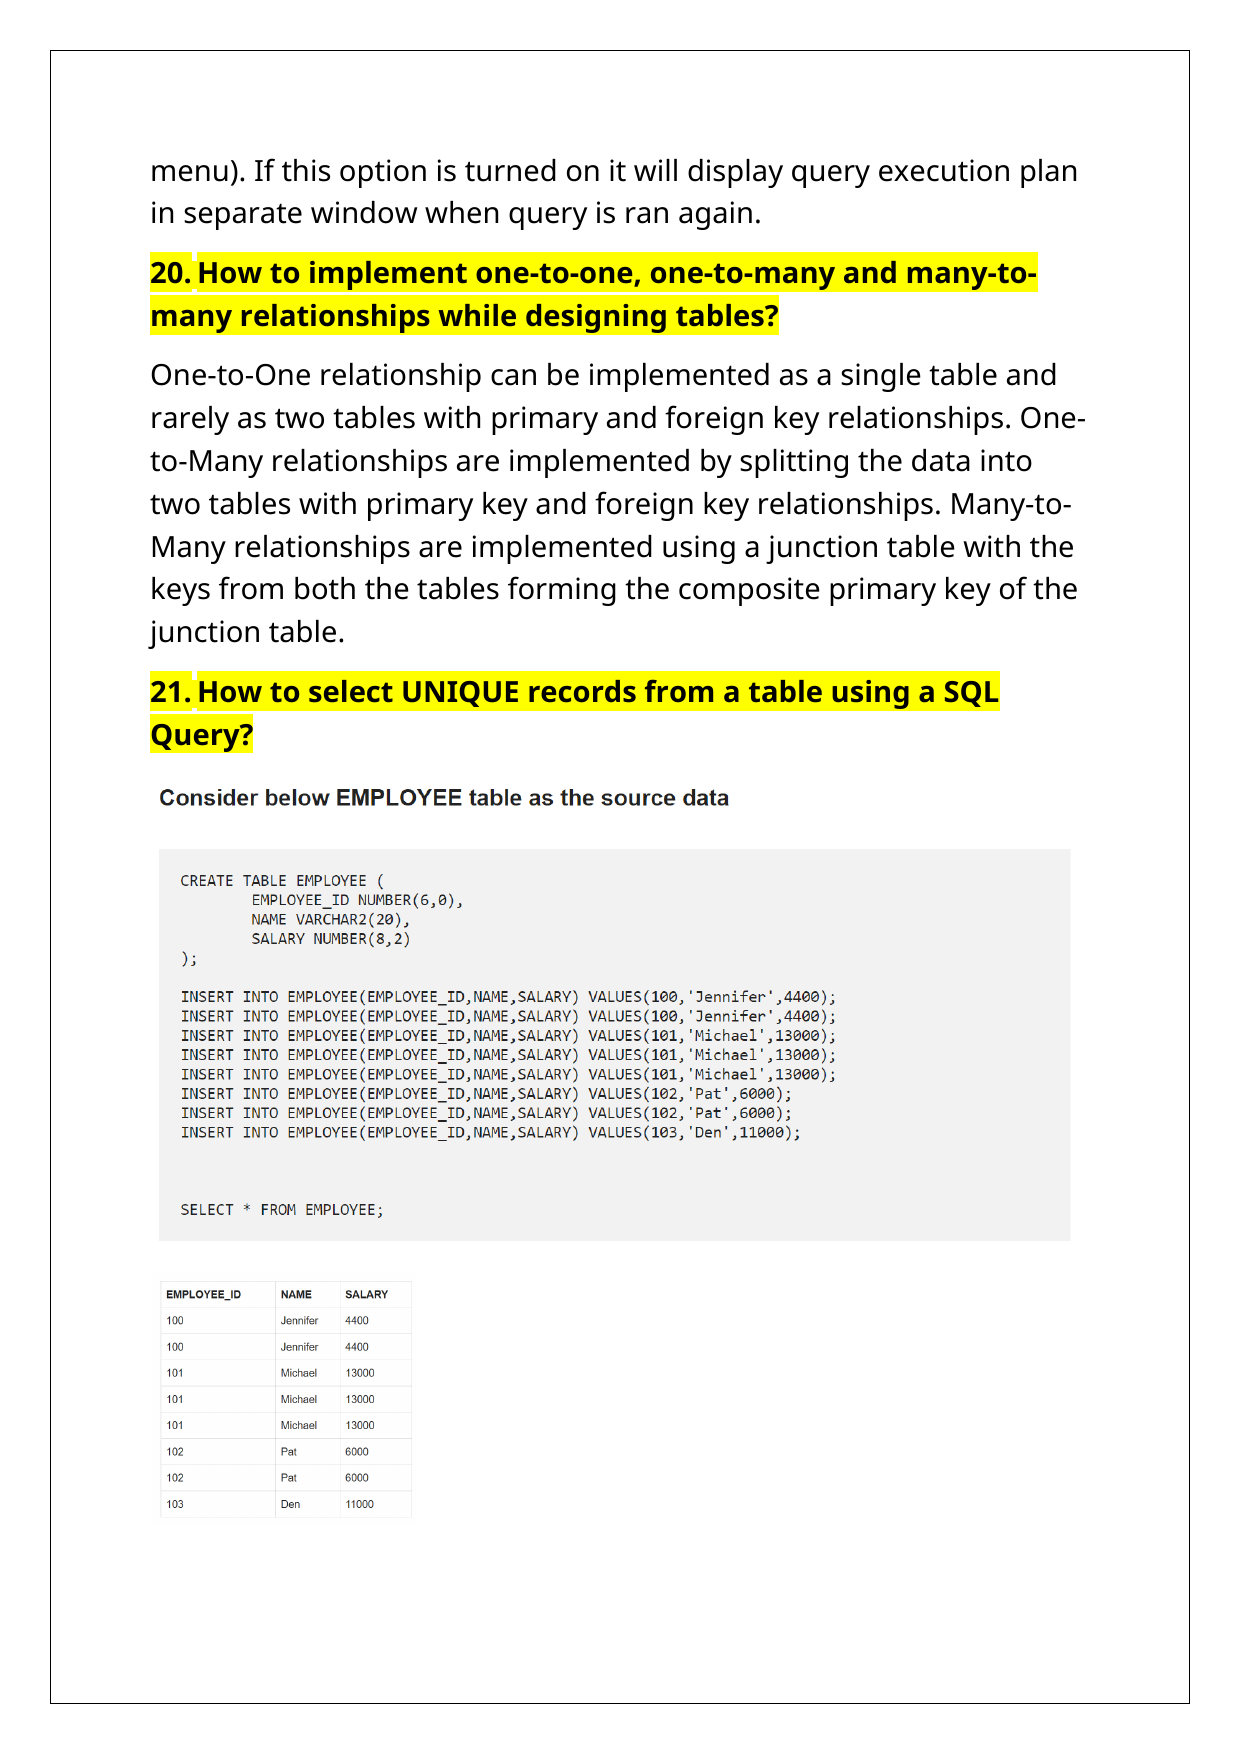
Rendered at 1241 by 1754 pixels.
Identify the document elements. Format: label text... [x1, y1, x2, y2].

picture [150, 773, 1091, 1254]
text 21. How to select UNIQUE records from a table using a SQL Query? [150, 671, 1090, 753]
picture [150, 1272, 418, 1525]
text One-to-One relationship can be implemented as a single table and rarely as two tables with primary and foreign key relationships. One-to-Many relationships are implemented by splitting the data into two tables with primary key and foreign key relationships. Many-to-Many relationships are implemented using a junction table with the keys from both the tables forming the composite primary key of the junction table. [150, 354, 1090, 651]
text 20. How to implement one-to-one, one-to-many and many-to-many relationships while designing tables? [150, 252, 1090, 335]
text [150, 150, 1090, 232]
